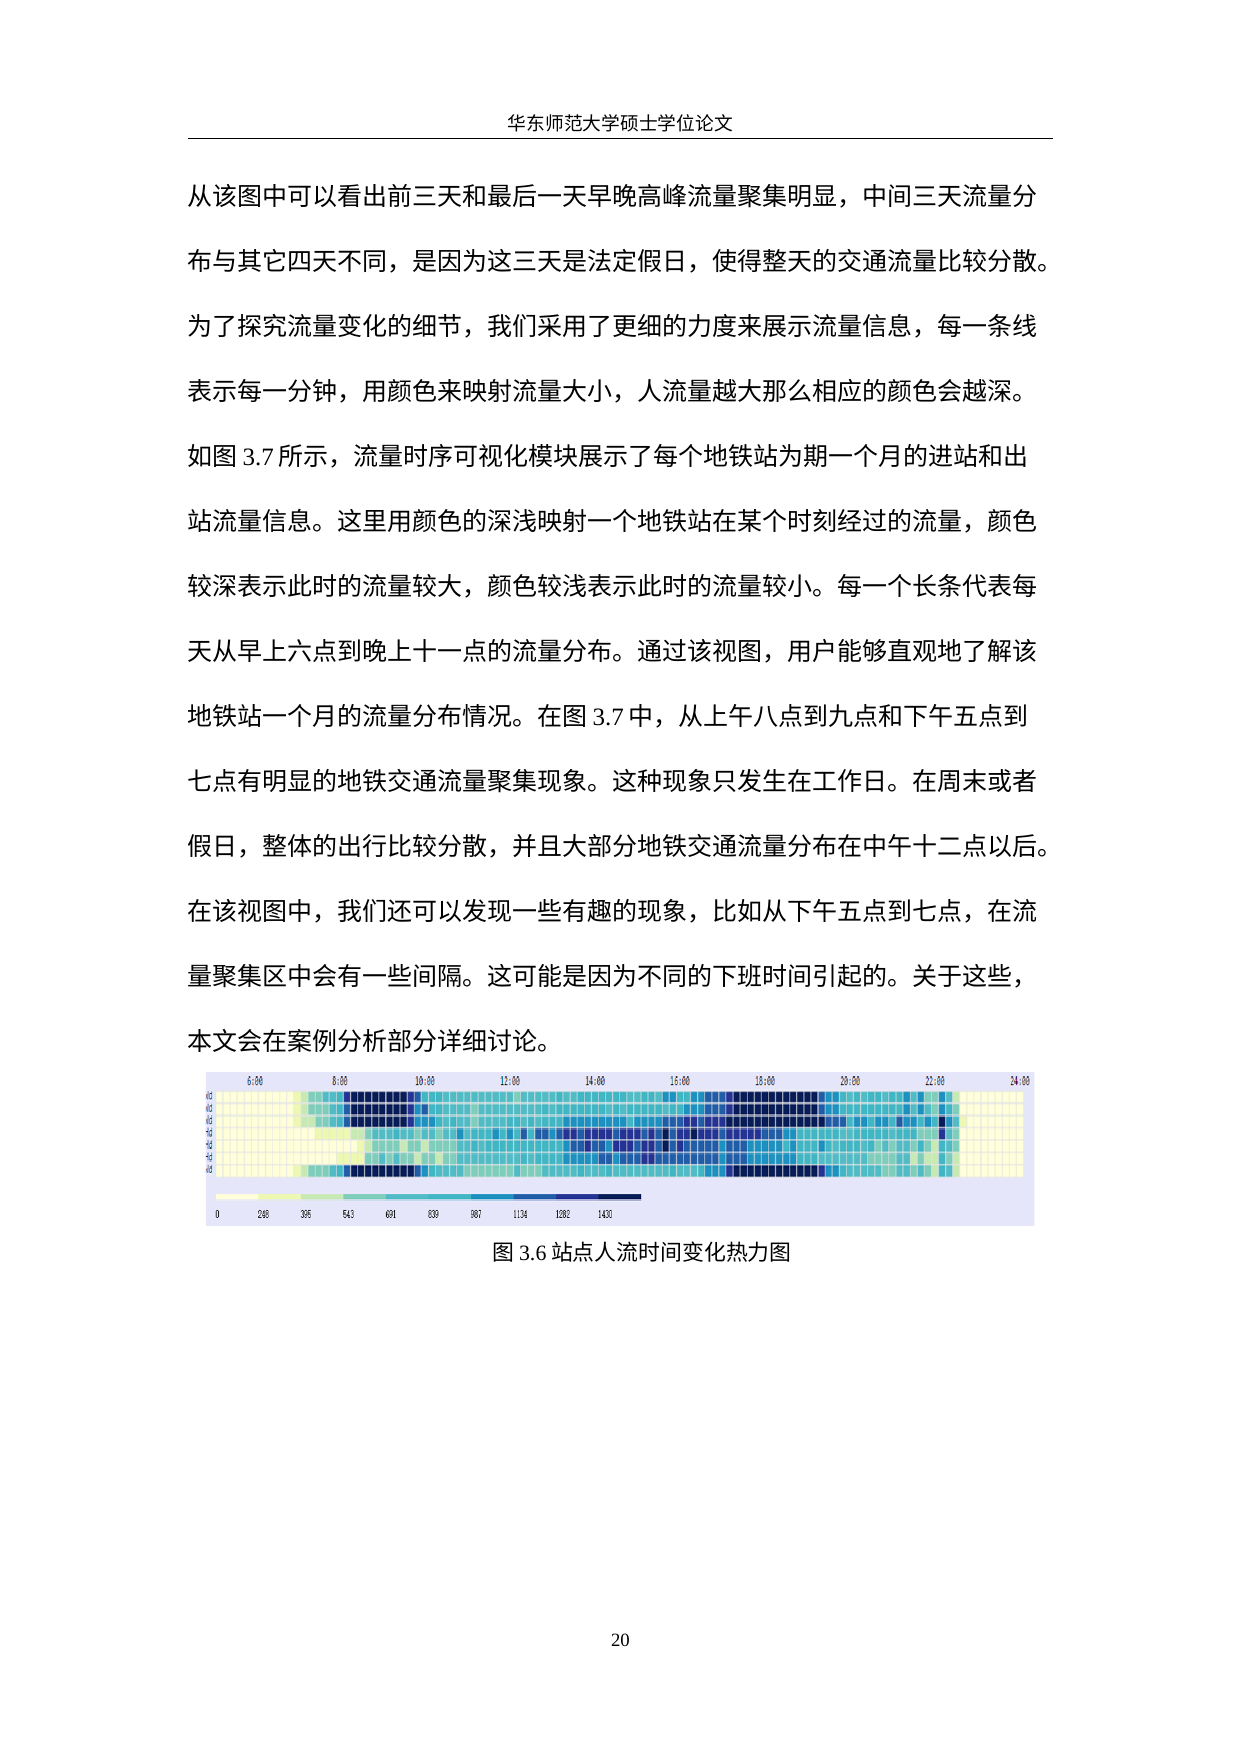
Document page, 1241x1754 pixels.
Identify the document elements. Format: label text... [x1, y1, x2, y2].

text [187, 162, 1053, 1072]
picture [205, 1072, 1035, 1226]
text 图3.6站点人流时间变化热力图 [187, 1234, 1053, 1267]
